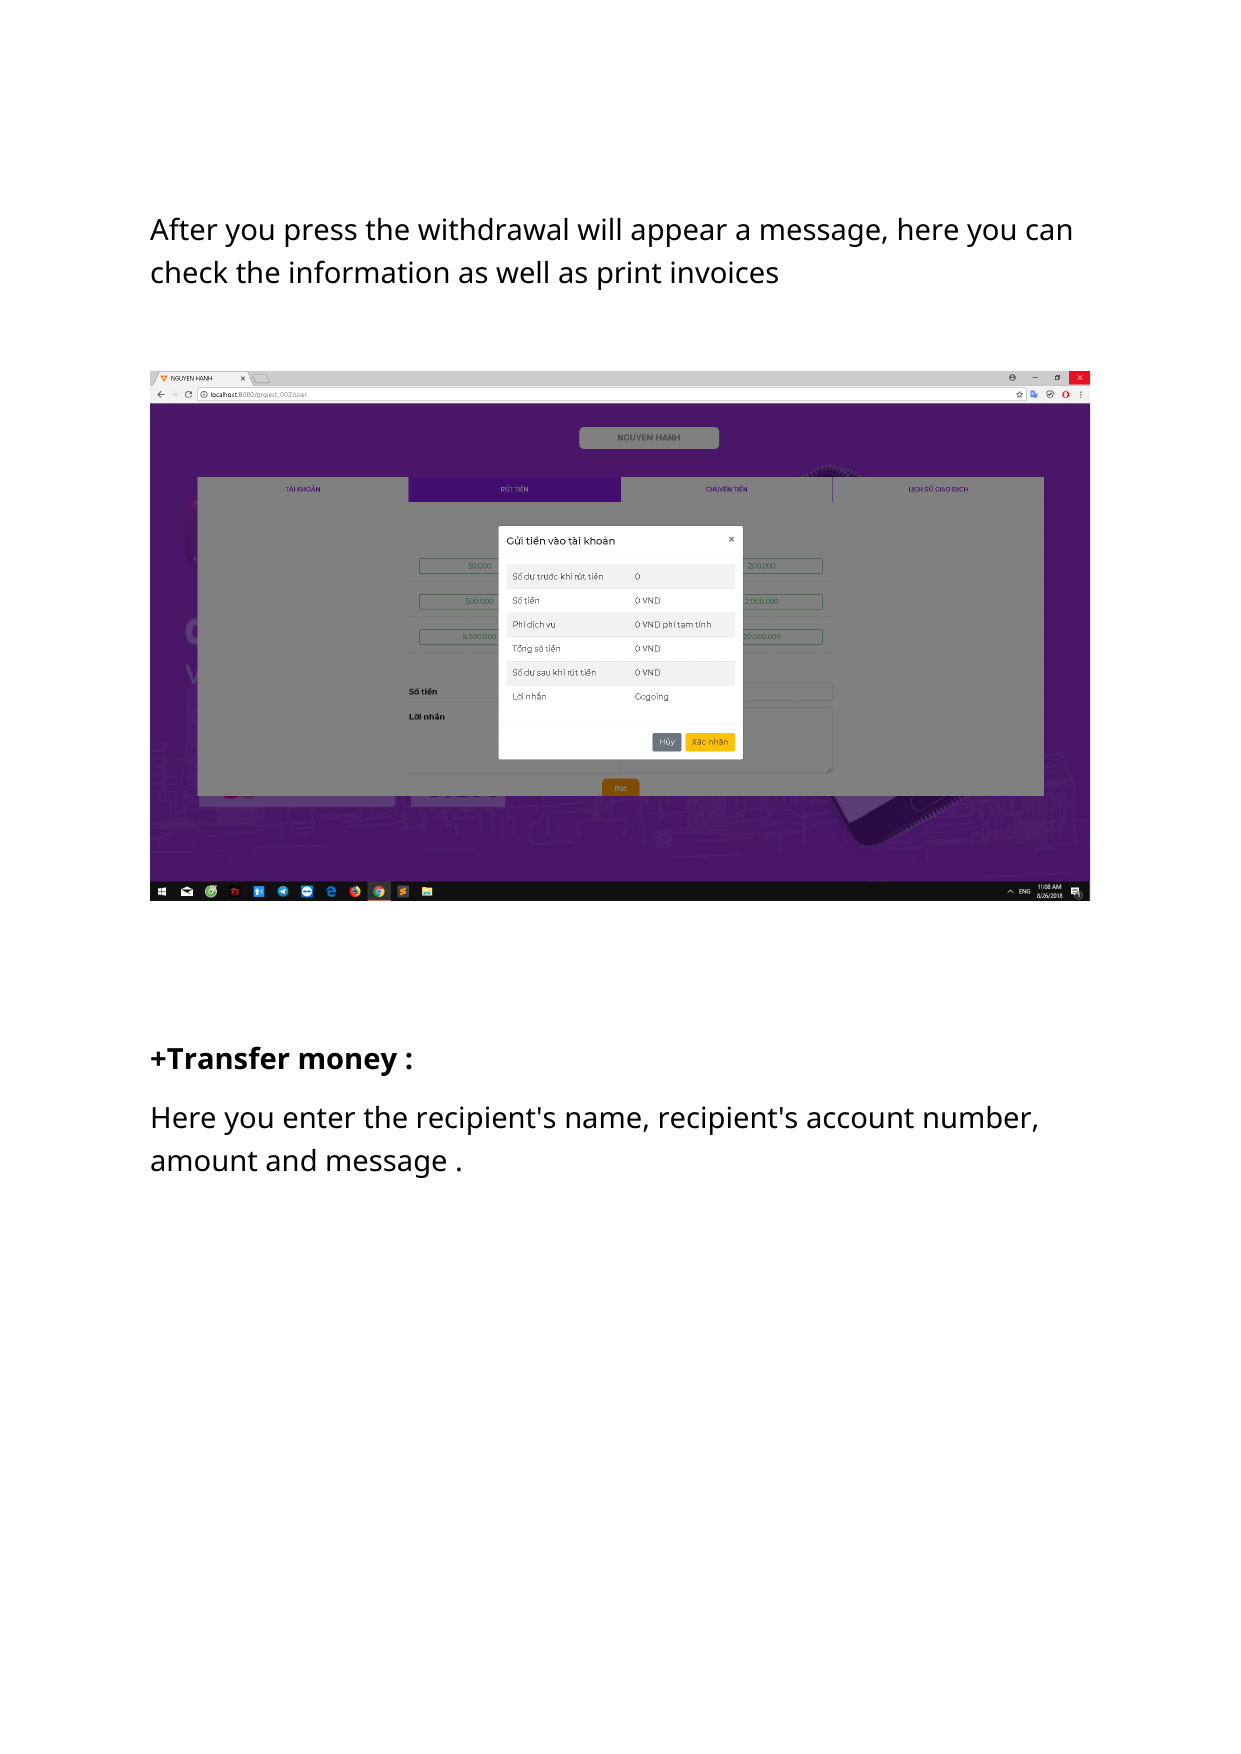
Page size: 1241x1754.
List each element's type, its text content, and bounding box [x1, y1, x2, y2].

picture [150, 371, 1091, 901]
text Here you enter the recipient's name, recipient's account number, amount and message . [150, 1097, 1090, 1180]
text +Transfer money : [150, 1038, 1090, 1078]
text After you press the withdrawal will appear a message, here you can check the information as well as print invoices [150, 209, 1090, 292]
